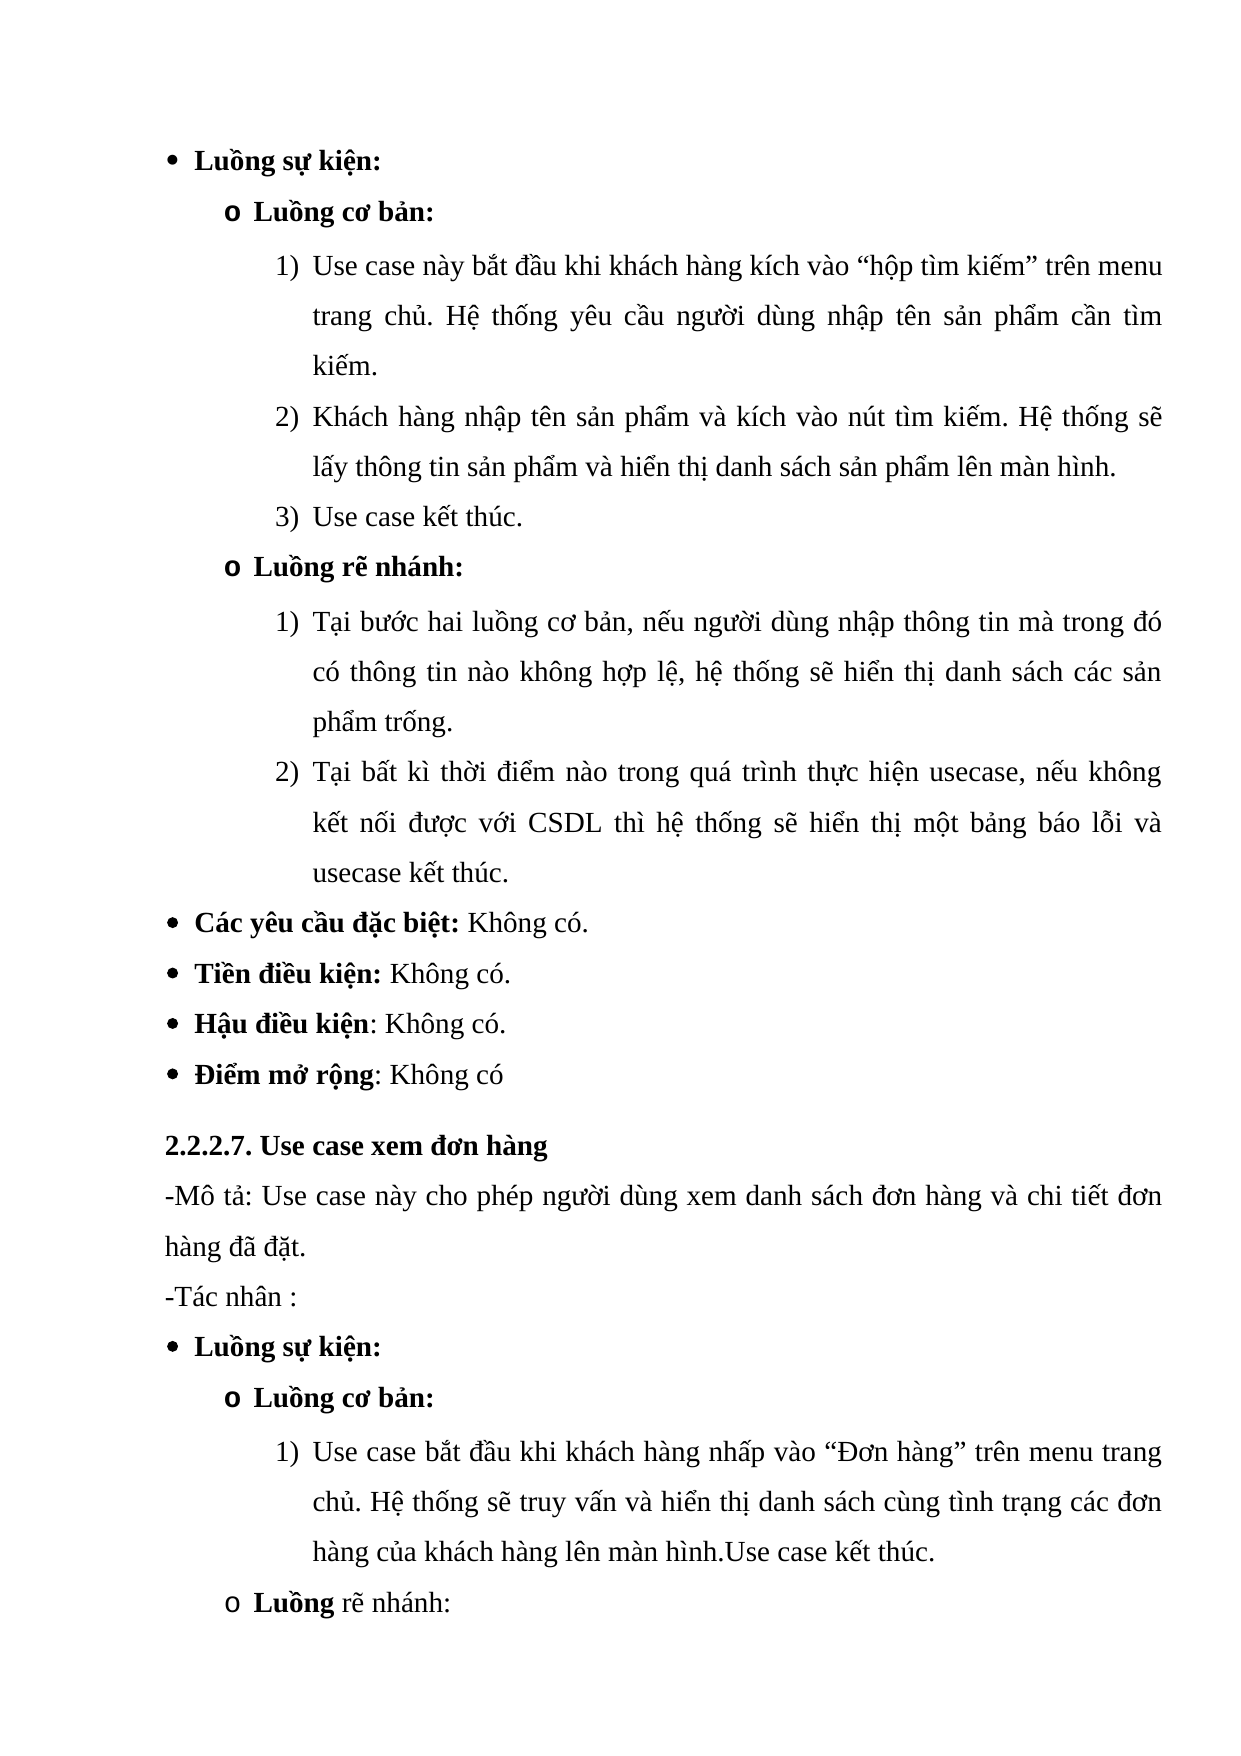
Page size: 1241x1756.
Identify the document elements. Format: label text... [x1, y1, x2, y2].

list Điểm mở rộng: Không có [179, 1057, 1161, 1090]
list Luồng rẽ nhánh: [224, 549, 1161, 586]
list Luồng rẽ nhánh: [224, 1585, 1161, 1621]
list Luồng sự kiện: [179, 1329, 1161, 1363]
list Luồng cơ bản: [224, 1380, 1161, 1416]
list Tại bước hai luồng cơ bản, nếu người dùng nhập thông tin mà trong đó có thông tin nào không hợp lệ, hệ thống sẽ hiển thị danh sách các sản phẩm trống. [275, 604, 1163, 738]
list Khách hàng nhập tên sản phẩm và kích vào nút tìm kiếm. Hệ thống sẽ lấy thông tin sản phẩm và hiển thị danh sách sản phẩm lên màn hình. [275, 399, 1163, 482]
text -Mô tả: Use case này cho phép người dùng xem danh sách đơn hàng và chi tiết đơn hàng đã đặt. [164, 1178, 1163, 1262]
text -Tác nhân : [164, 1279, 1163, 1312]
list Use case kết thúc. [275, 499, 1163, 533]
list Tiền điều kiện: Không có. [179, 956, 1161, 989]
subtitle 2.2.2.7. Use case xem đơn hàng [164, 1128, 1163, 1162]
list Luồng cơ bản: [224, 194, 1161, 230]
list Use case bắt đầu khi khách hàng nhấp vào “Đơn hàng” trên menu trang chủ. Hệ thống sẽ truy vấn và hiển thị danh sách cùng tình trạng các đơn hàng của khách hàng lên màn hình.Use case kết thúc. [275, 1434, 1163, 1568]
list Tại bất kì thời điểm nào trong quá trình thực hiện usecase, nếu không kết nối được với CSDL thì hệ thống sẽ hiển thị một bảng báo lỗi và usecase kết thúc. [275, 754, 1163, 889]
list Luồng sự kiện: [179, 143, 1161, 177]
list Hậu điều kiện: Không có. [179, 1006, 1161, 1040]
list Use case này bắt đầu khi khách hàng kích vào “hộp tìm kiếm” trên menu trang chủ. Hệ thống yêu cầu người dùng nhập tên sản phẩm cần tìm kiếm. [275, 248, 1163, 382]
list Các yêu cầu đặc biệt: Không có. [179, 906, 1161, 939]
